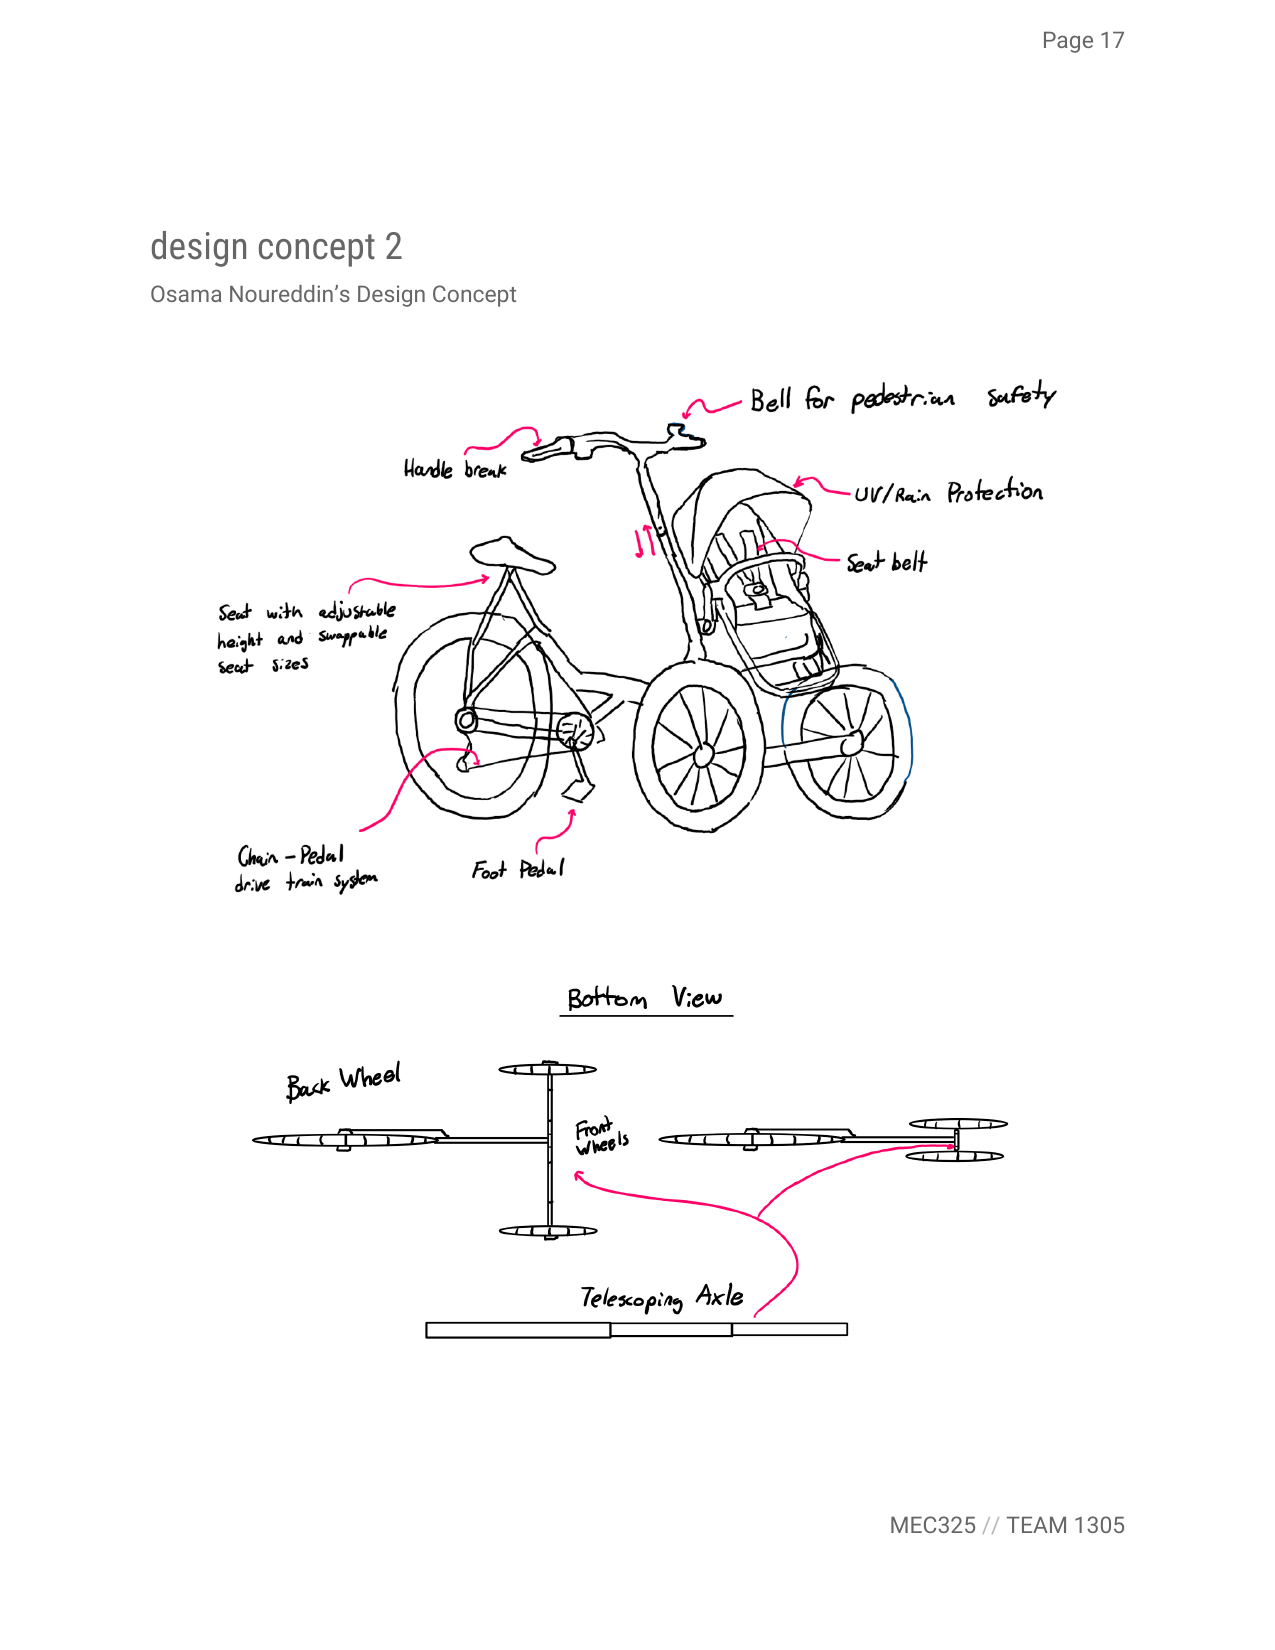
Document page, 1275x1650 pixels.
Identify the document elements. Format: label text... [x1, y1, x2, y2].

subtitle design concept 2 [150, 225, 1125, 269]
text Osama Noureddin’s Design Concept [150, 281, 1125, 308]
picture [208, 344, 1067, 934]
picture [225, 970, 1050, 1394]
